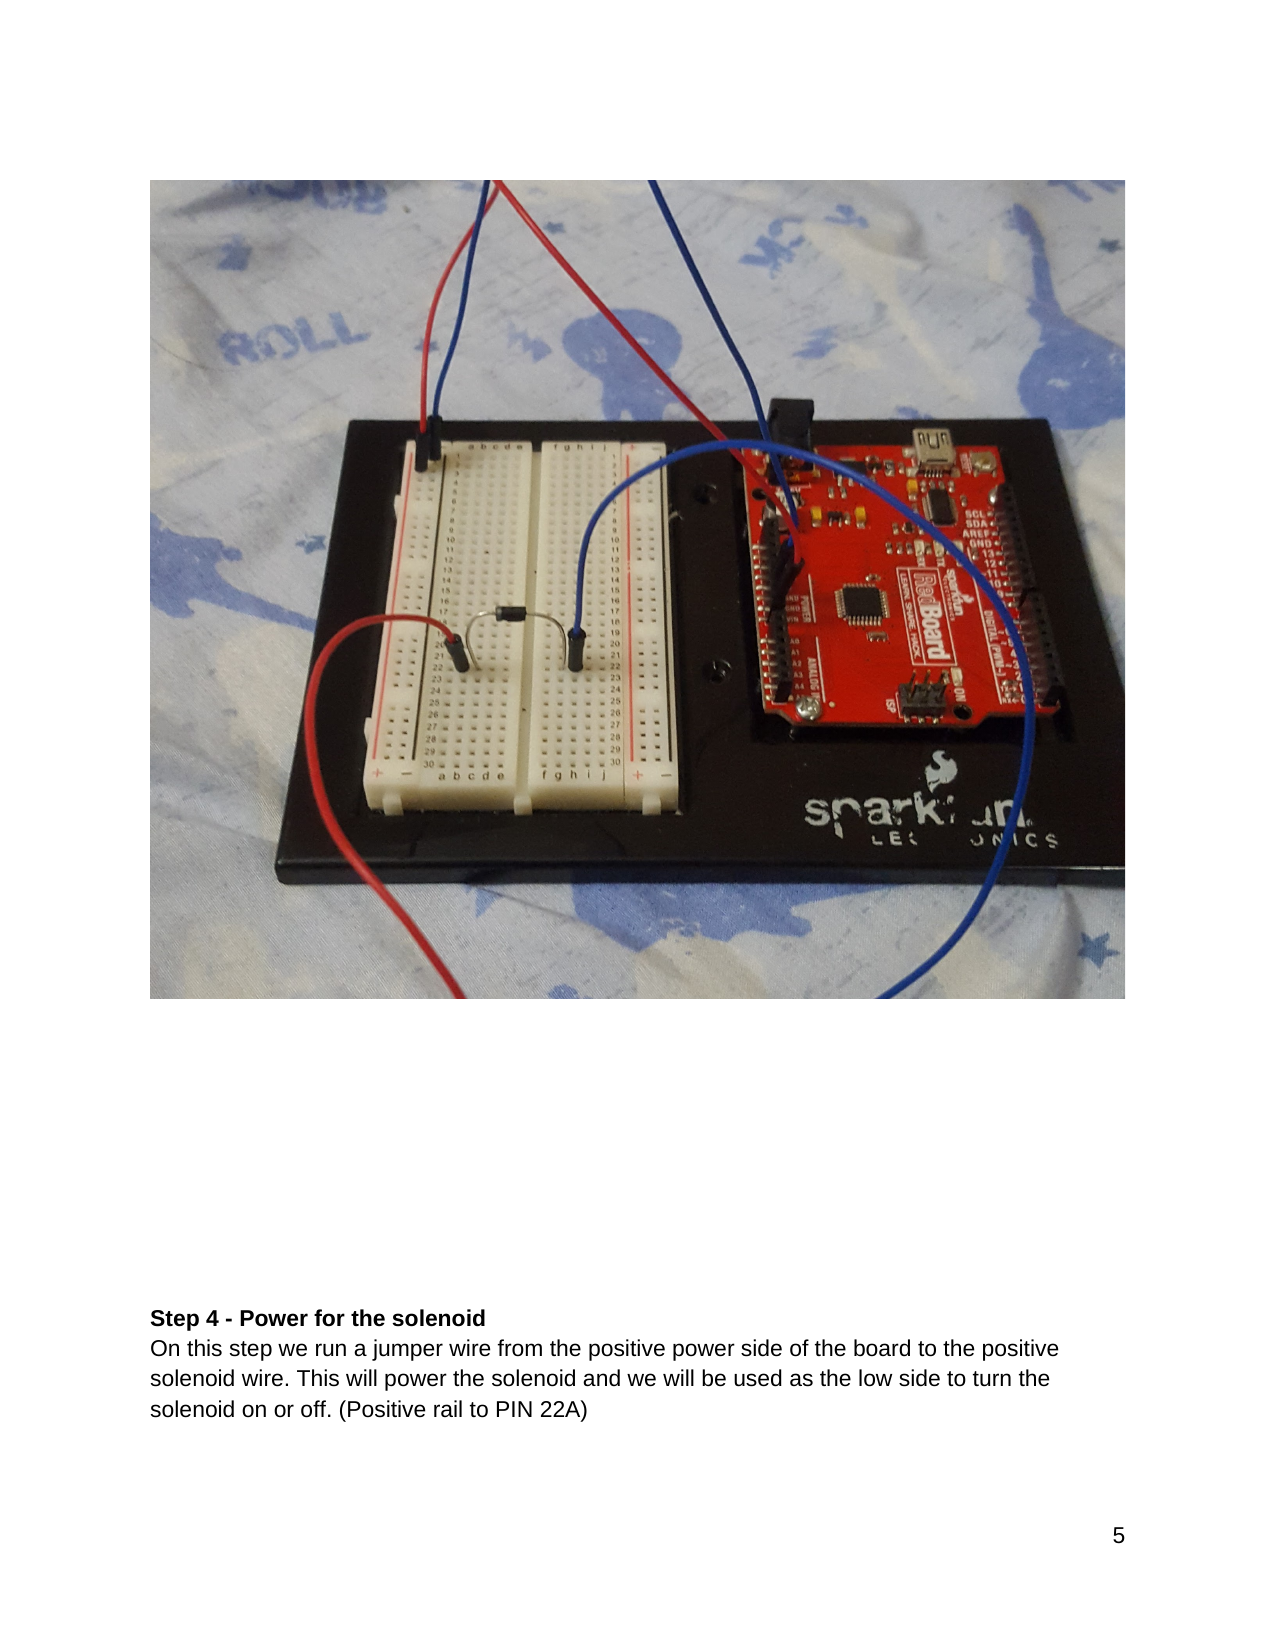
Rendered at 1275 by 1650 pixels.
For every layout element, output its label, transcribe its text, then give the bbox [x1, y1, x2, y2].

picture [150, 180, 1125, 999]
text Step 4 - Power for the solenoid [150, 1305, 1125, 1331]
text On this step we run a jumper wire from the positive power side of the board to the positive solenoid wire. This will power the solenoid and we will be used as the low side to turn the solenoid on or off. (Positive rail to PIN 22A) [150, 1335, 1125, 1422]
